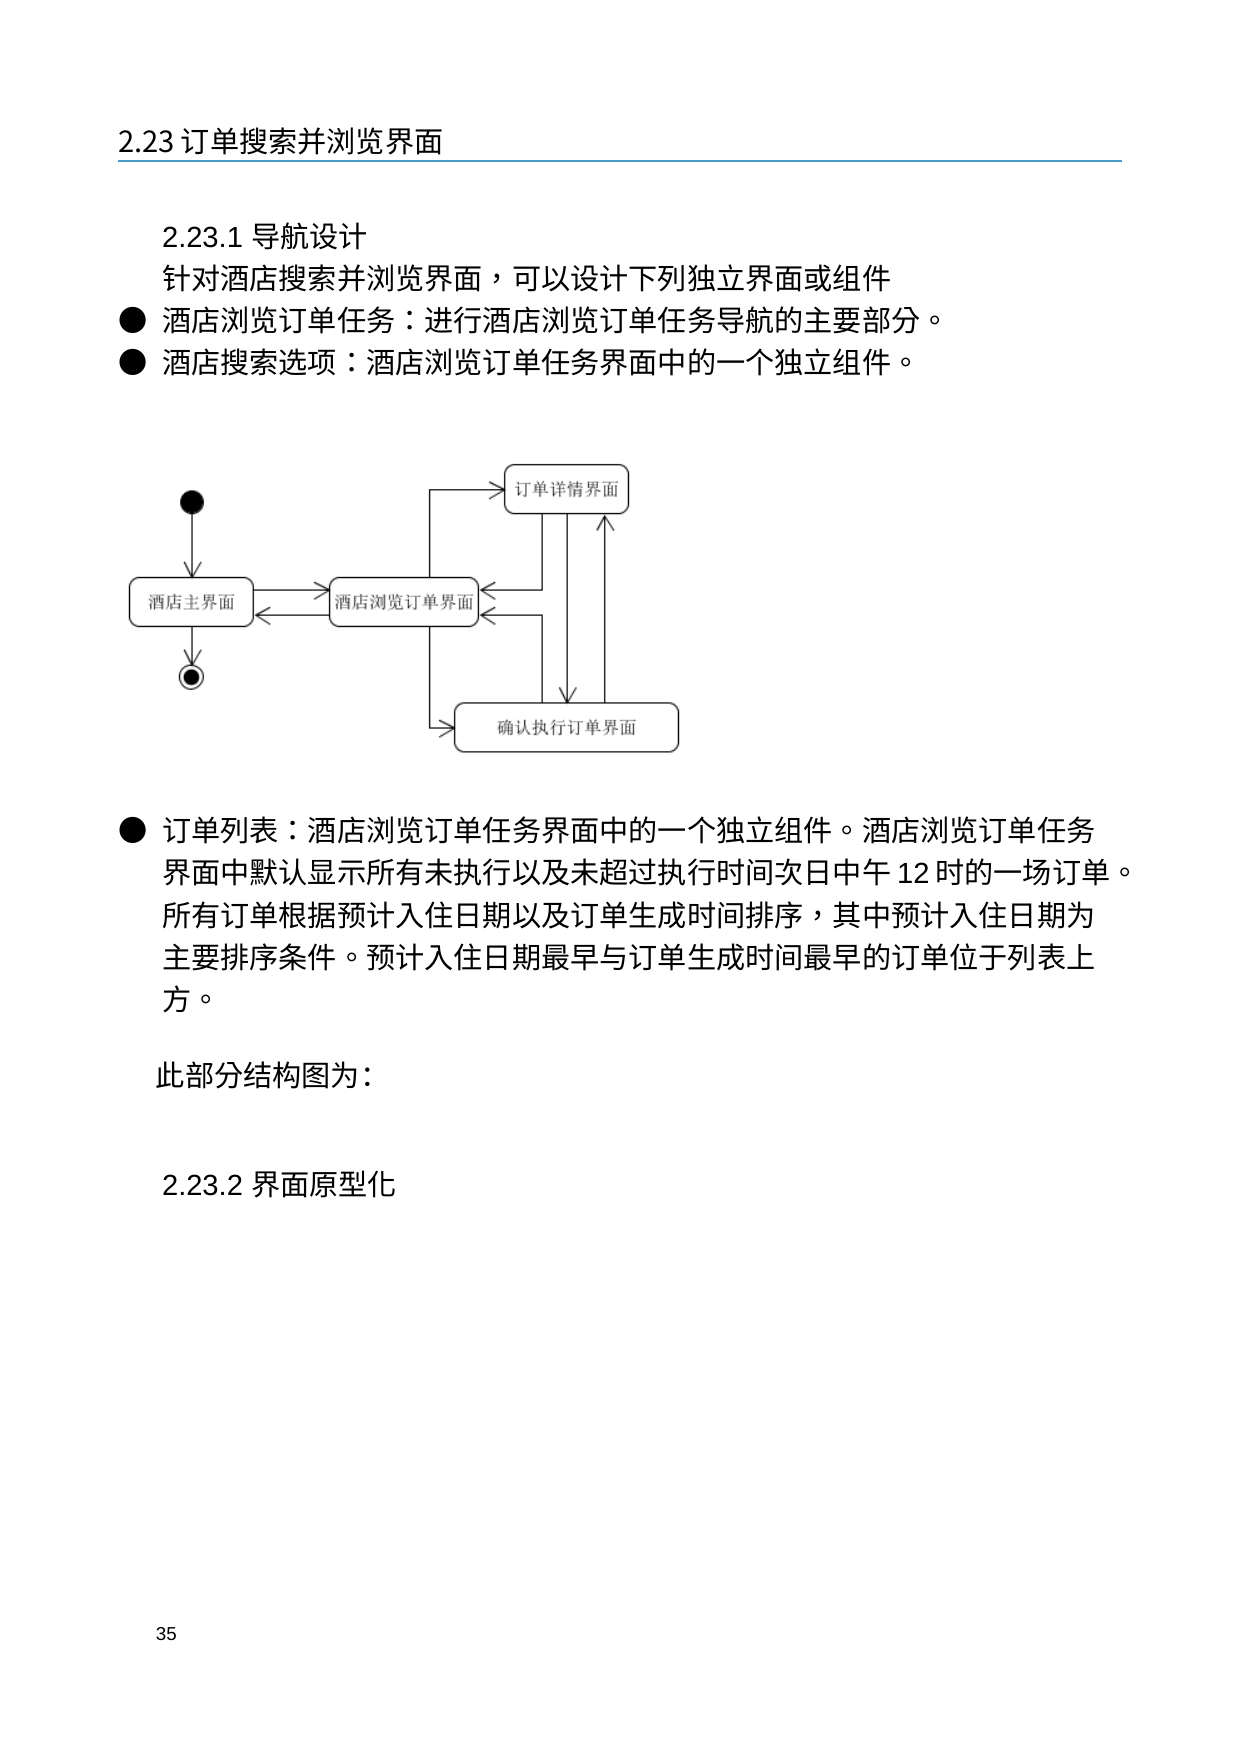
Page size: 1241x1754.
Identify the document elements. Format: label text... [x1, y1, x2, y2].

text 2.23.1 导航设计 [118, 213, 1122, 255]
list 酒店搜索选项：酒店浏览订单任务界面中的一个独立组件。 [118, 340, 1122, 382]
text 2.23.2 界面原型化 [118, 1162, 1122, 1204]
list 酒店浏览订单任务：进行酒店浏览订单任务导航的主要部分。 [118, 298, 1122, 340]
subtitle 2.23订单搜索并浏览界面 [118, 118, 1122, 160]
picture [114, 409, 723, 799]
text 针对酒店搜索并浏览界面，可以设计下列独立界面或组件 [118, 255, 1122, 298]
text 此部分结构图为： [118, 1053, 1122, 1095]
